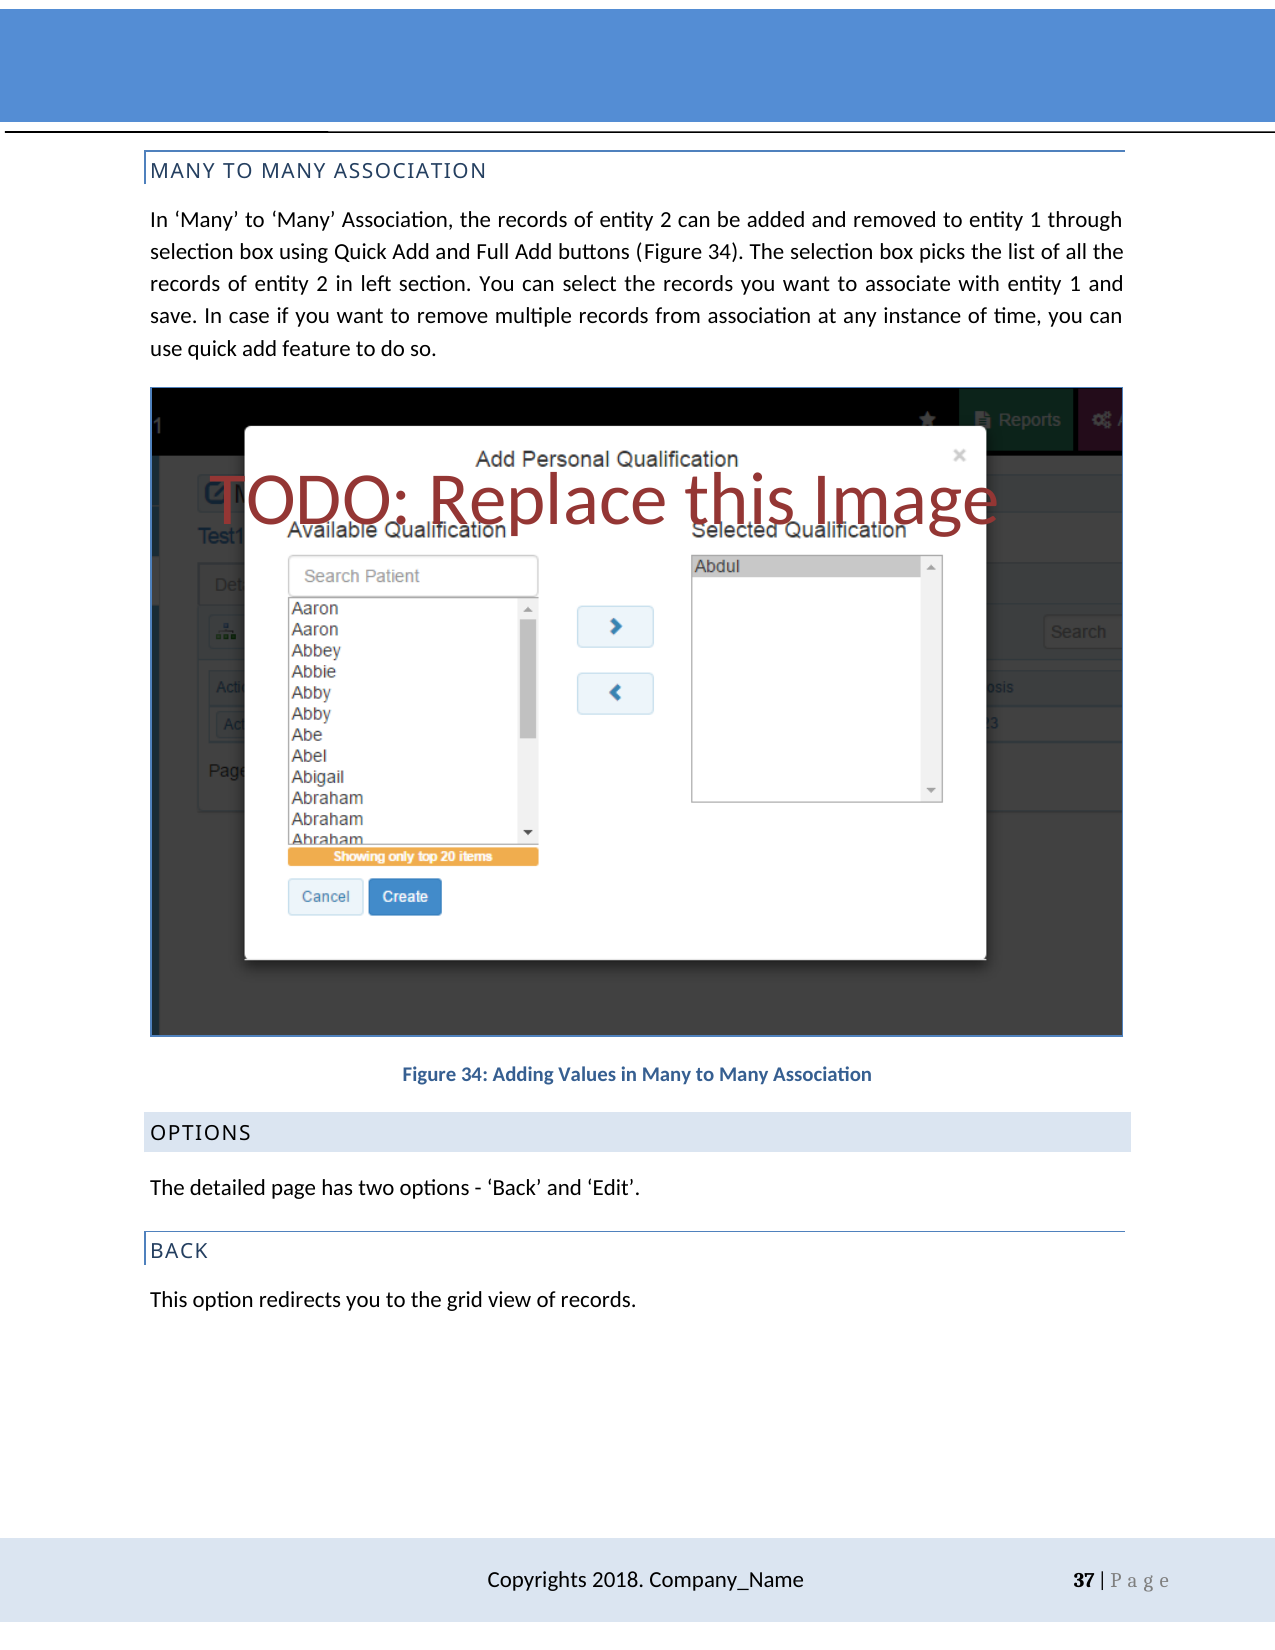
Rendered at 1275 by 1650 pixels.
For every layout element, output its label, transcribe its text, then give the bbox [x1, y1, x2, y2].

text This option redirects you to the grid view of records. [150, 1286, 1125, 1313]
text The detailed page has two options - ‘Back’ and ‘Edit’. [150, 1173, 1125, 1201]
subtitle Options [150, 1118, 1125, 1146]
subtitle Many To many Association [146, 152, 1125, 184]
subtitle Back [146, 1232, 1125, 1265]
picture [152, 388, 1122, 1035]
text In ‘Many’ to ‘Many’ Association, the records of entity 2 can be added and removed to entity 1 through selection box using Quick Add and Full Add buttons (Figure 34). The selection box picks the list of all the records of entity 2 in left section. You can select the records you want to associate with entity 1 and save. In case if you want to remove multiple records from association at any instance of time, you can use quick add feature to do so. [150, 205, 1125, 362]
